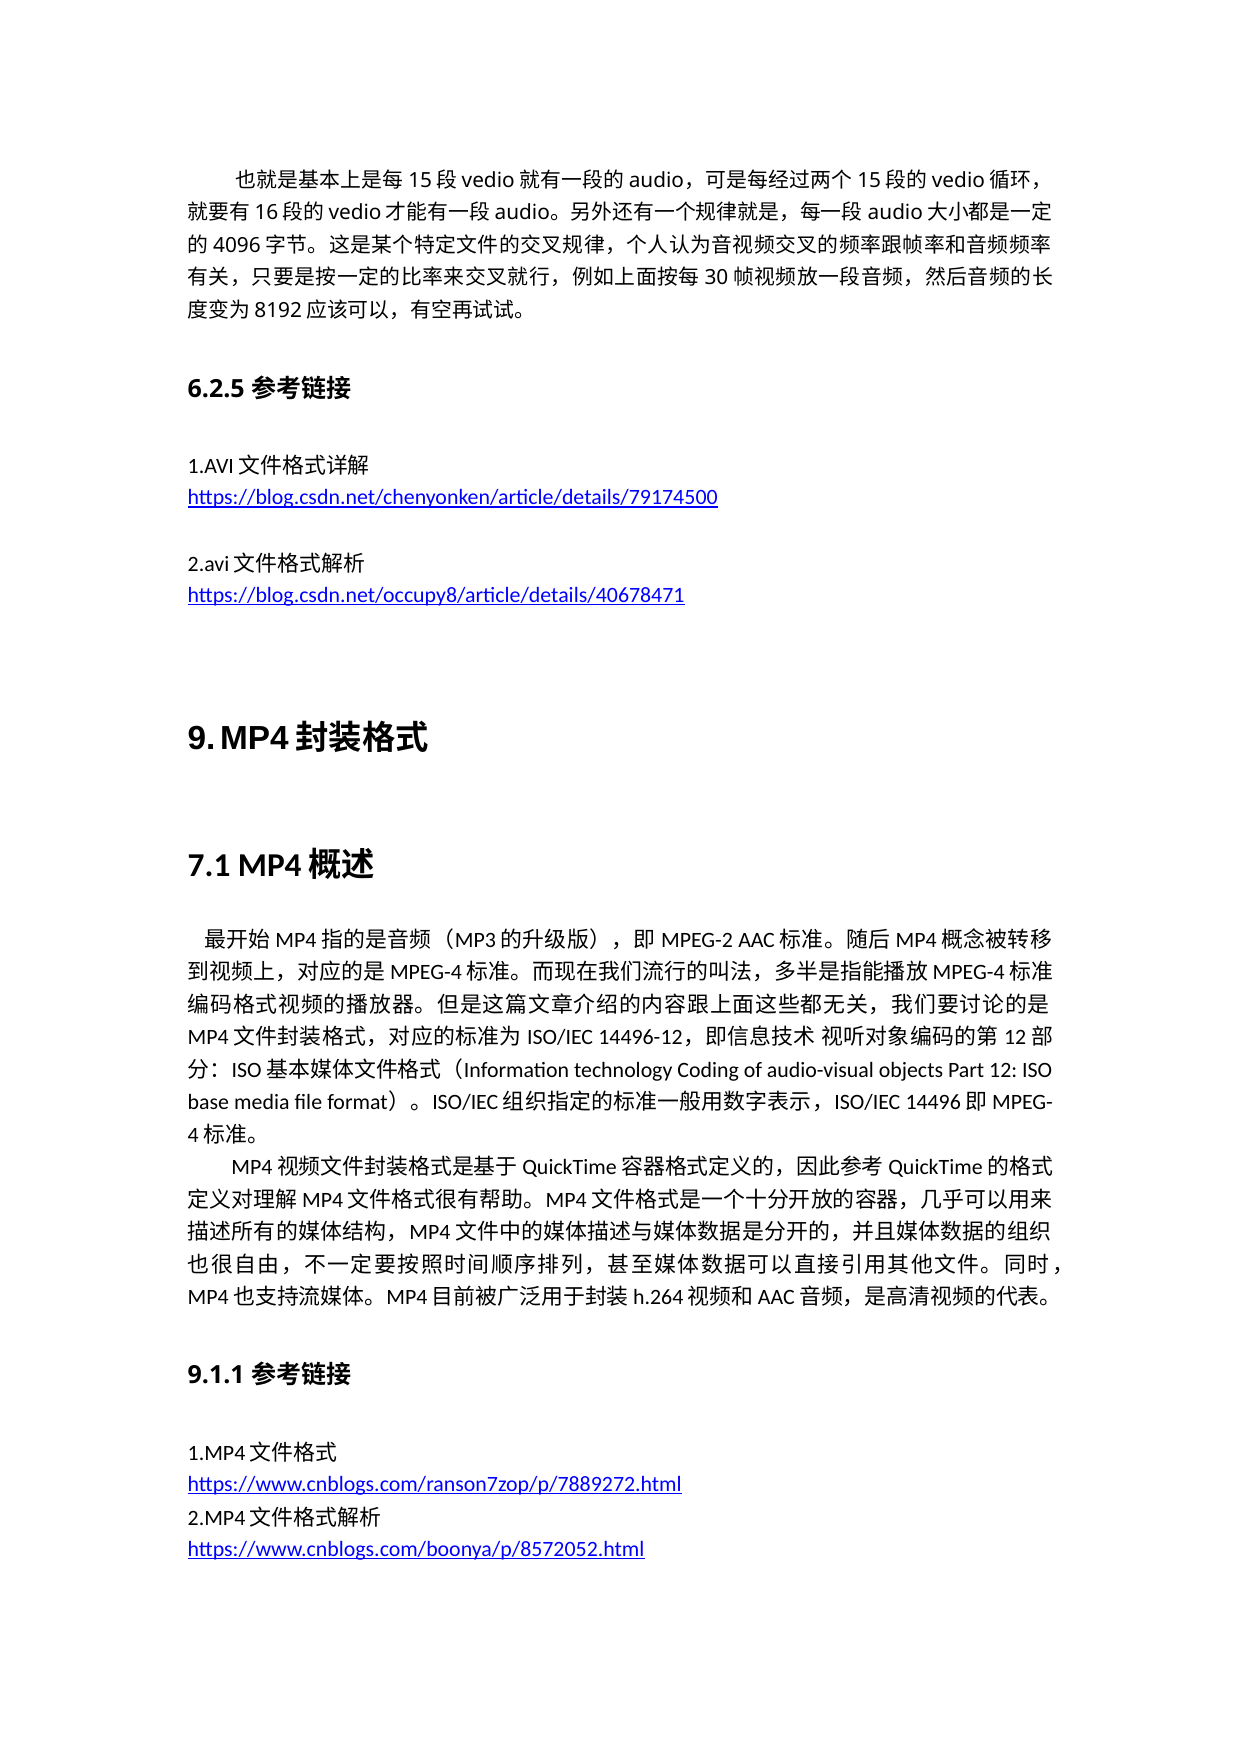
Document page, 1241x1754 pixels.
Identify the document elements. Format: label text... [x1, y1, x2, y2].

subtitle MP4封装格式 [187, 702, 1053, 767]
list MP4视频文件封装格式是基于QuickTime容器格式定义的，因此参考QuickTime的格式定义对理解MP4文件格式很有帮助。MP4文件格式是一个十分开放的容器，几乎可以用来描述所有的媒体结构，MP4文件中的媒体描述与媒体数据是分开的，并且媒体数据的组织也很自由，不一定要按照时间顺序排列，甚至媒体数据可以直接引用其他文件。同时，MP4也支持流媒体。MP4目前被广泛用于封装h.264视频和AAC音频，是高清视频的代表。 [187, 1149, 1053, 1311]
list 2.avi文件格式解析 [187, 545, 1053, 578]
subtitle 6.2.5 参考链接 [187, 354, 1053, 419]
subtitle 7.1 MP4概述 [187, 829, 1053, 894]
text 1.AVI文件格式详解 [187, 448, 1053, 480]
subtitle 参考链接 [187, 1340, 1053, 1405]
list https://www.cnblogs.com/boonya/p/8572052.html [187, 1532, 1053, 1564]
list 2.MP4文件格式解析 [187, 1499, 1053, 1532]
text 也就是基本上是每15段vedio就有一段的audio，可是每经过两个15段的vedio循环，就要有16段的vedio才能有一段audio。另外还有一个规律就是，每一段audio大小都是一定的4096字节。这是某个特定文件的交叉规律，个人认为音视频交叉的频率跟帧率和音频频率有关，只要是按一定的比率来交叉就行，例如上面按每30帧视频放一段音频，然后音频的长度变为8192应该可以，有空再试试。 [187, 162, 1053, 324]
list 最开始MP4指的是音频（MP3的升级版），即MPEG-2 AAC标准。随后MP4概念被转移到视频上，对应的是MPEG-4标准。而现在我们流行的叫法，多半是指能播放MPEG-4标准编码格式视频的播放器。但是这篇文章介绍的内容跟上面这些都无关，我们要讨论的是MP4文件封装格式，对应的标准为ISO/IEC 14496-12，即信息技术 视听对象编码的第12部分：ISO 基本媒体文件格式（Information technology Coding of audio-visual objects Part 12: ISO base media file format）。ISO/IEC组织指定的标准一般用数字表示，ISO/IEC 14496即MPEG-4标准。 [187, 921, 1053, 1149]
list https://www.cnblogs.com/ranson7zop/p/7889272.html [187, 1467, 1053, 1499]
list https://blog.csdn.net/occupy8/article/details/40678471 [187, 578, 1053, 610]
text https://blog.csdn.net/chenyonken/article/details/79174500 [187, 480, 1053, 513]
list 1.MP4文件格式 [187, 1434, 1053, 1467]
